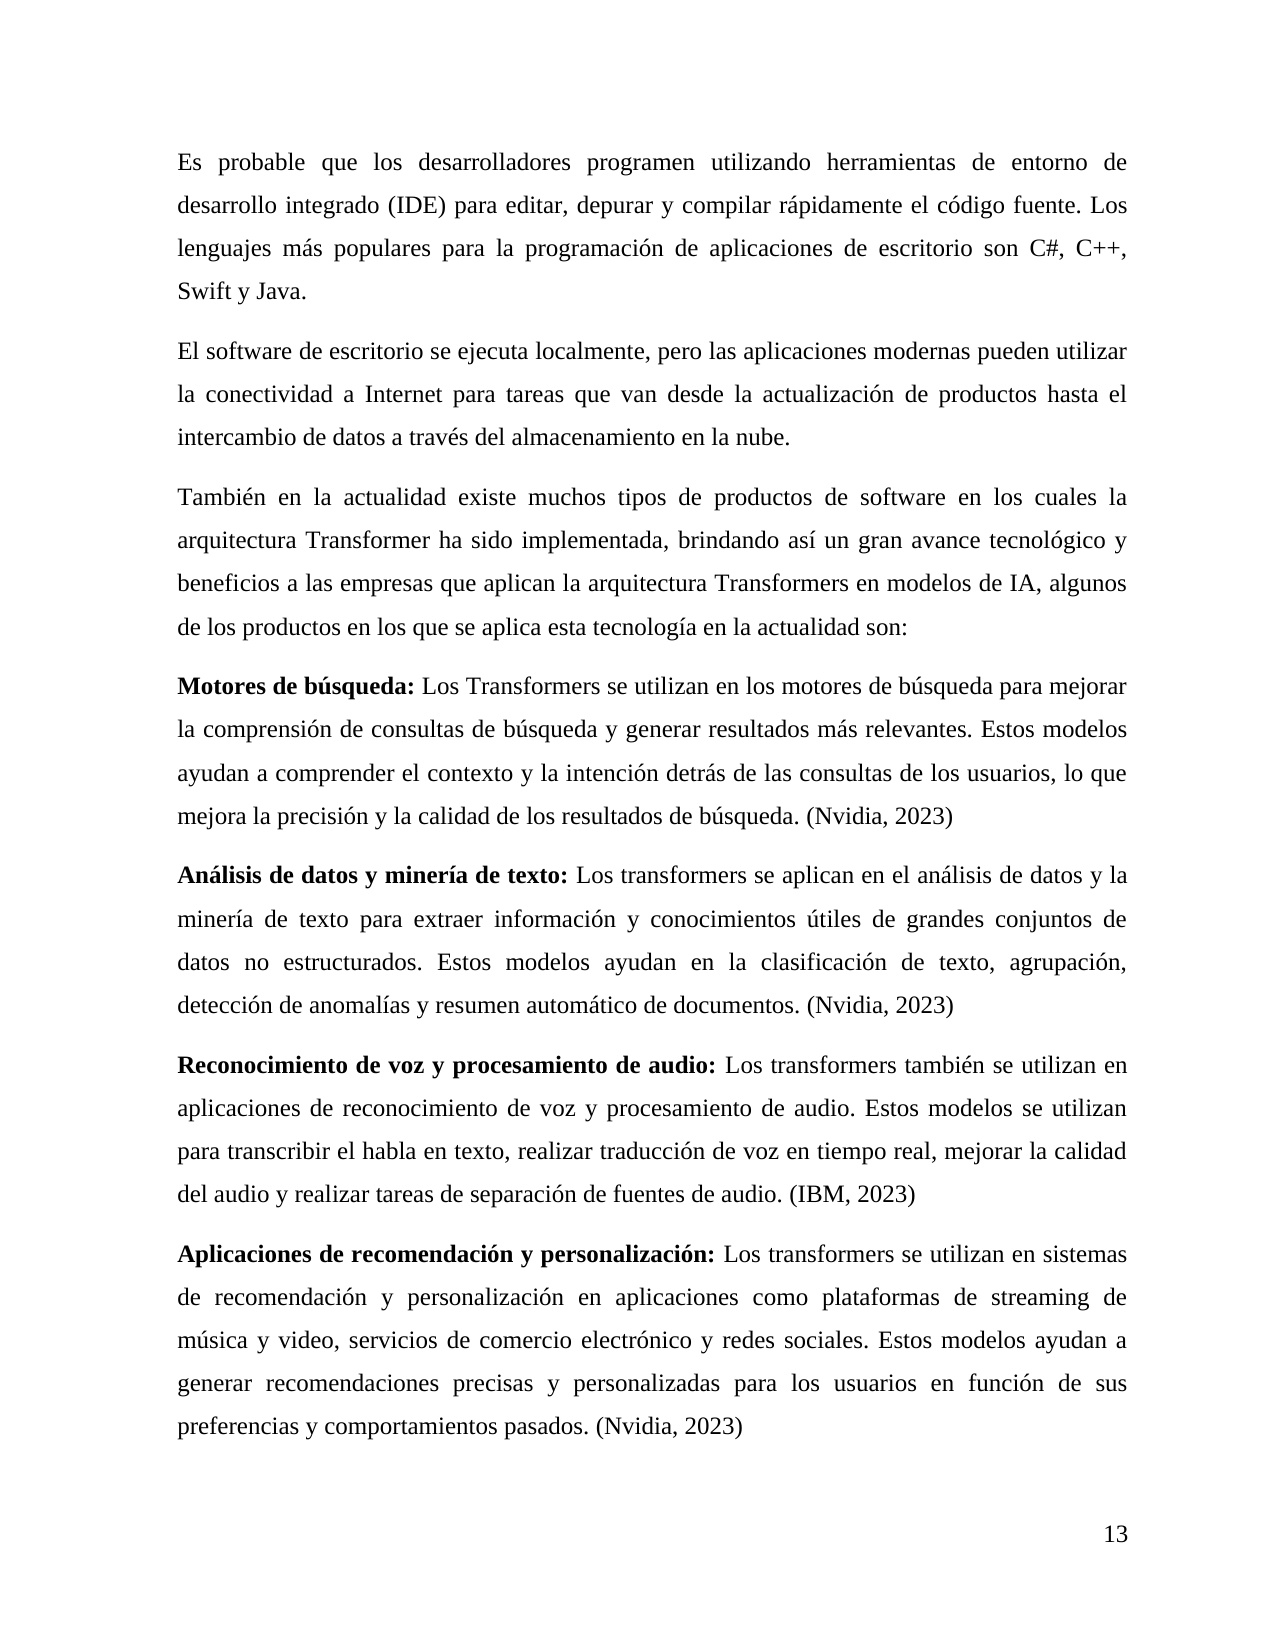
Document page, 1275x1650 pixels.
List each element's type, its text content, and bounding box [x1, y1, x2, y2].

text El software de escritorio se ejecuta localmente, pero las aplicaciones modernas pueden utilizar la conectividad a Internet para tareas que van desde la actualización de productos hasta el intercambio de datos a través del almacenamiento en la nube. [177, 336, 1128, 451]
text Motores de búsqueda: Los Transformers se utilizan en los motores de búsqueda para mejorar la comprensión de consultas de búsqueda y generar resultados más relevantes. Estos modelos ayudan a comprender el contexto y la intención detrás de las consultas de los usuarios, lo que mejora la precisión y la calidad de los resultados de búsqueda. [177, 671, 1128, 829]
text Aplicaciones de recomendación y personalización: Los transformers se utilizan en sistemas de recomendación y personalización en aplicaciones como plataformas de streaming de música y video, servicios de comercio electrónico y redes sociales. Estos modelos ayudan a generar recomendaciones precisas y personalizadas para los usuarios en función de sus preferencias y comportamientos pasados. [177, 1239, 1128, 1440]
text Análisis de datos y minería de texto: Los transformers se aplican en el análisis de datos y la minería de texto para extraer información y conocimientos útiles de grandes conjuntos de datos no estructurados. Estos modelos ayudan en la clasificación de texto, agrupación, detección de anomalías y resumen automático de documentos. [177, 861, 1128, 1019]
text Reconocimiento de voz y procesamiento de audio: Los transformers también se utilizan en aplicaciones de reconocimiento de voz y procesamiento de audio. Estos modelos se utilizan para transcribir el habla en texto, realizar traducción de voz en tiempo real, mejorar la calidad del audio y realizar tareas de separación de fuentes de audio. [177, 1050, 1128, 1208]
text También en la actualidad existe muchos tipos de productos de software en los cuales la arquitectura Transformer ha sido implementada, brindando así un gran avance tecnológico y beneficios a las empresas que aplican la arquitectura Transformers en modelos de IA, algunos de los productos en los que se aplica esta tecnología en la actualidad son: [177, 482, 1128, 640]
text Es probable que los desarrolladores programen utilizando herramientas de entorno de desarrollo integrado (IDE) para editar, depurar y compilar rápidamente el código fuente. Los lenguajes más populares para la programación de aplicaciones de escritorio son C#, C++, Swift y Java. [177, 147, 1128, 305]
